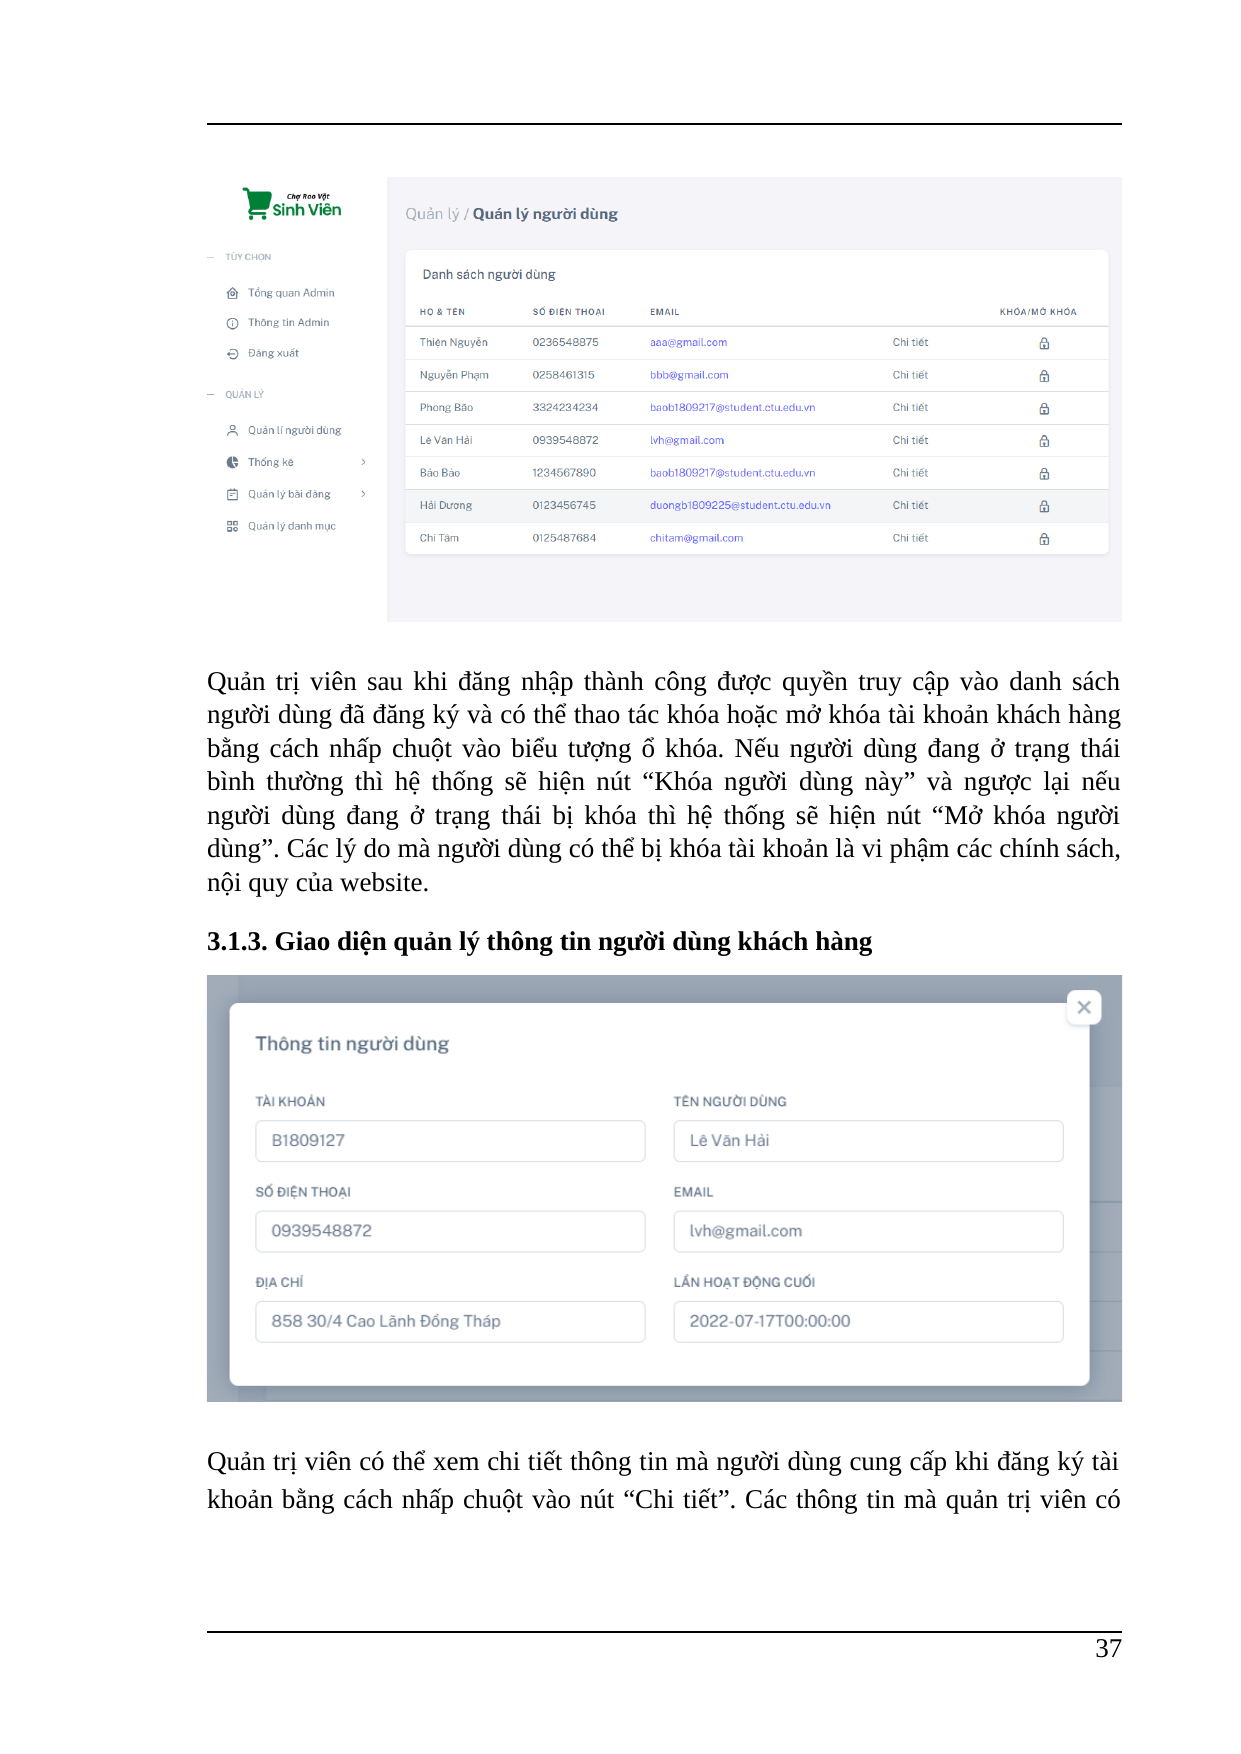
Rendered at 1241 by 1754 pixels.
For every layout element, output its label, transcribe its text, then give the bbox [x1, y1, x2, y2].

text Quản trị viên sau khi đăng nhập thành công được quyền truy cập vào danh sách người dùng đã đăng ký và có thể thao tác khóa hoặc mở khóa tài khoản khách hàng bằng cách nhấp chuột vào biểu tượng ổ khóa. Nếu người dùng đang ở trạng thái bình thường thì hệ thống sẽ hiện nút “Khóa người dùng này” và ngược lại nếu người dùng đang ở trạng thái bị khóa thì hệ thống sẽ hiện nút “Mở khóa người dùng”. Các lý do mà người dùng có thể bị khóa tài khoản là vi phậm các chính sách, nội quy của website. [207, 665, 1122, 897]
subtitle 3.1.3. Giao diện quản lý thông tin người dùng khách hàng [207, 925, 1122, 956]
picture [206, 177, 1123, 622]
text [207, 1445, 1122, 1514]
picture [206, 975, 1123, 1402]
